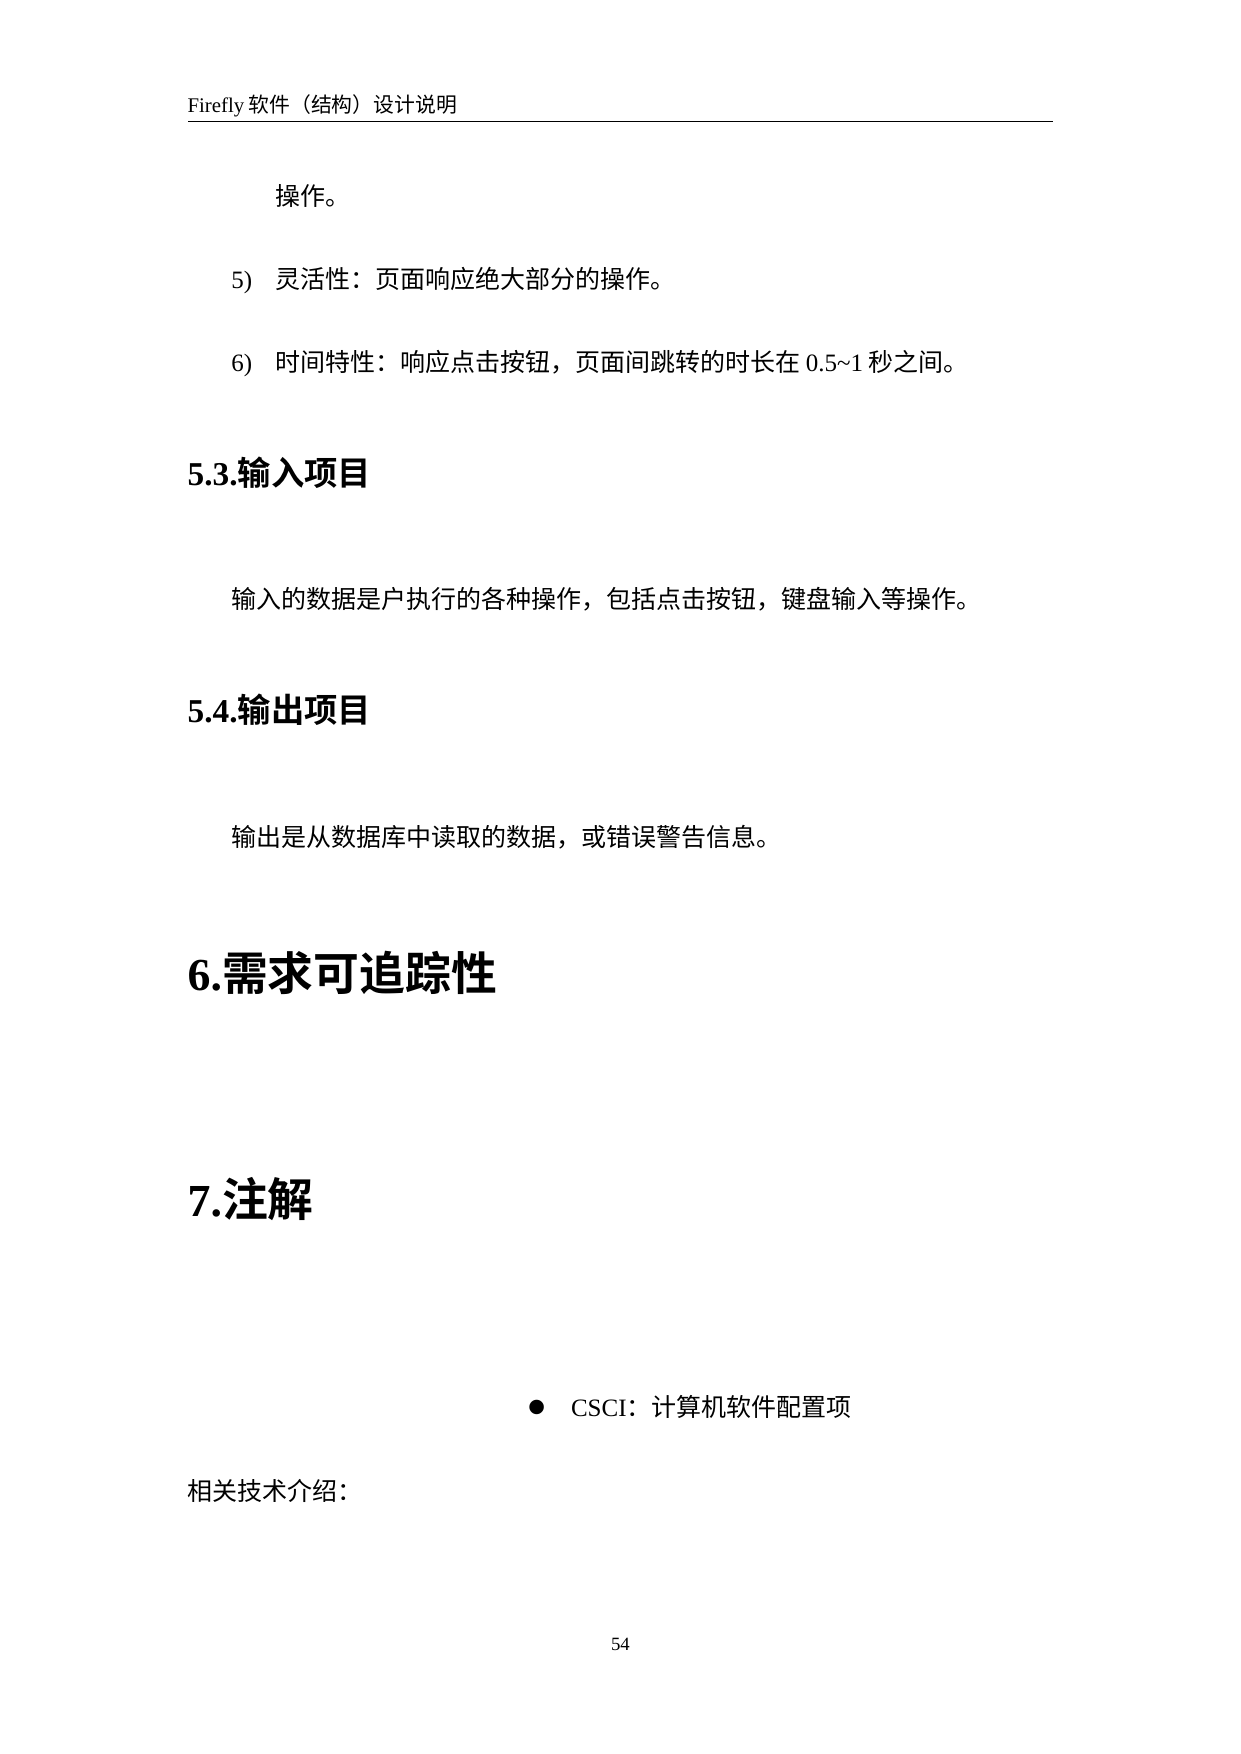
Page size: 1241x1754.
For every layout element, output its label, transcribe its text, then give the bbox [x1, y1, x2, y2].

list 5.3.输入项目 [187, 438, 1053, 503]
text 输出是从数据库中读取的数据，或错误警告信息。 [187, 803, 1053, 868]
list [231, 162, 1053, 227]
text 输入的数据是户执行的各种操作，包括点击按钮，键盘输入等操作。 [187, 566, 1053, 631]
list 灵活性：页面响应绝大部分的操作。 [231, 245, 1053, 310]
list 时间特性：响应点击按钮，页面间跳转的时长在0.5~1秒之间。 [231, 328, 1053, 393]
text 6.需求可追踪性 [187, 922, 1053, 1019]
text 相关技术介绍： [187, 1457, 1053, 1522]
text 7.注解 [187, 1148, 1053, 1246]
list 5.4.输出项目 [187, 676, 1053, 741]
list CSCI：计算机软件配置项 [527, 1373, 1053, 1438]
